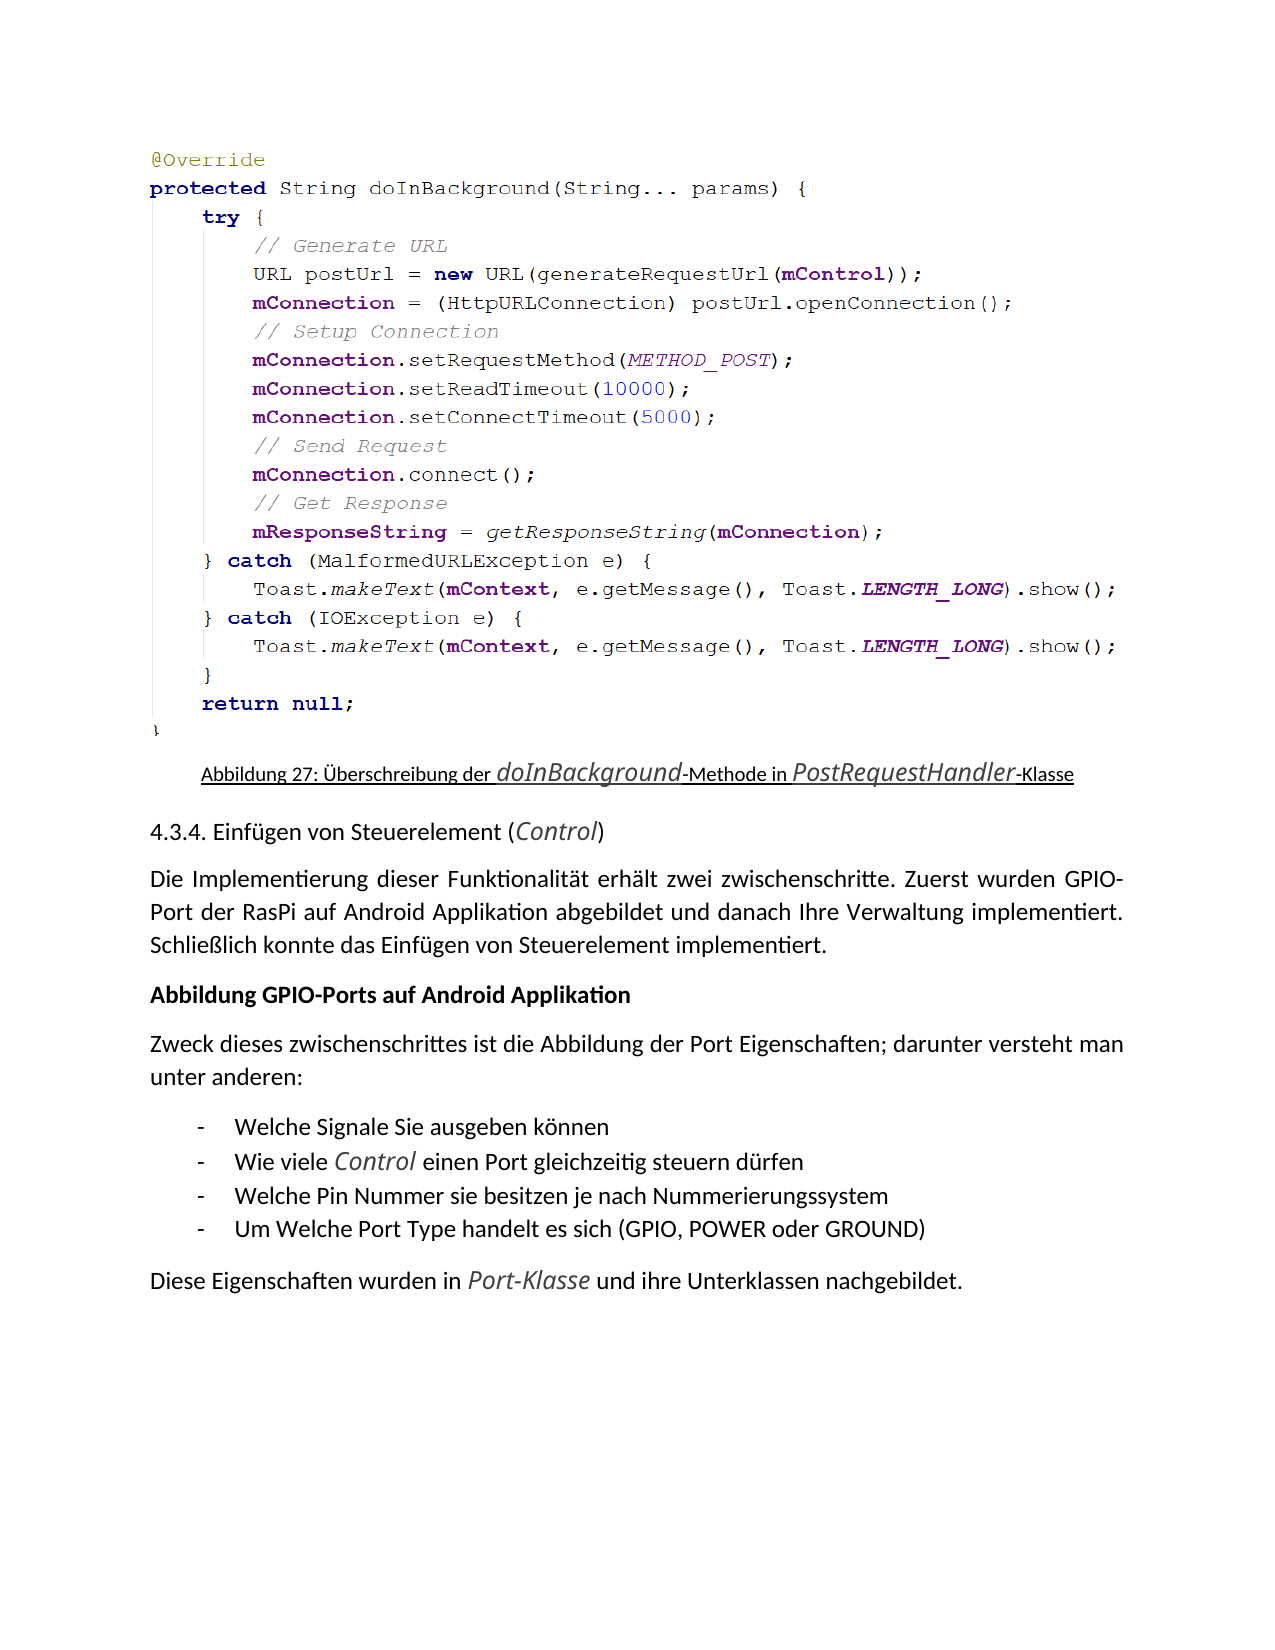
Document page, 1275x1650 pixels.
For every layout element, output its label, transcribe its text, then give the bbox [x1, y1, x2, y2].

text Diese Eigenschaften wurden in Port-Klasse und ihre Unterklassen nachgebildet. [150, 1263, 1125, 1297]
picture [150, 150, 1118, 736]
list Wie viele Control einen Port gleichzeitig steuern dürfen [197, 1144, 1125, 1178]
text Die Implementierung dieser Funktionalität erhält zwei zwischenschritte. Zuerst wurden GPIO-Port der RasPi auf Android Applikation abgebildet und danach Ihre Verwaltung implementiert. Schließlich konnte das Einfügen von Steuerelement implementiert. [150, 863, 1125, 960]
list Welche Signale Sie ausgeben können [197, 1111, 1125, 1141]
list Welche Pin Nummer sie besitzen je nach Nummerierungssystem [197, 1181, 1125, 1211]
text Zweck dieses zwischenschrittes ist die Abbildung der Port Eigenschaften; darunter versteht man unter anderen: [150, 1028, 1125, 1092]
text Abbildung GPIO-Ports auf Android Applikation [150, 979, 1125, 1009]
list Um Welche Port Type handelt es sich (GPIO, POWER oder GROUND) [197, 1213, 1125, 1244]
subtitle Einfügen von Steuerelement (Control) [150, 814, 1125, 848]
